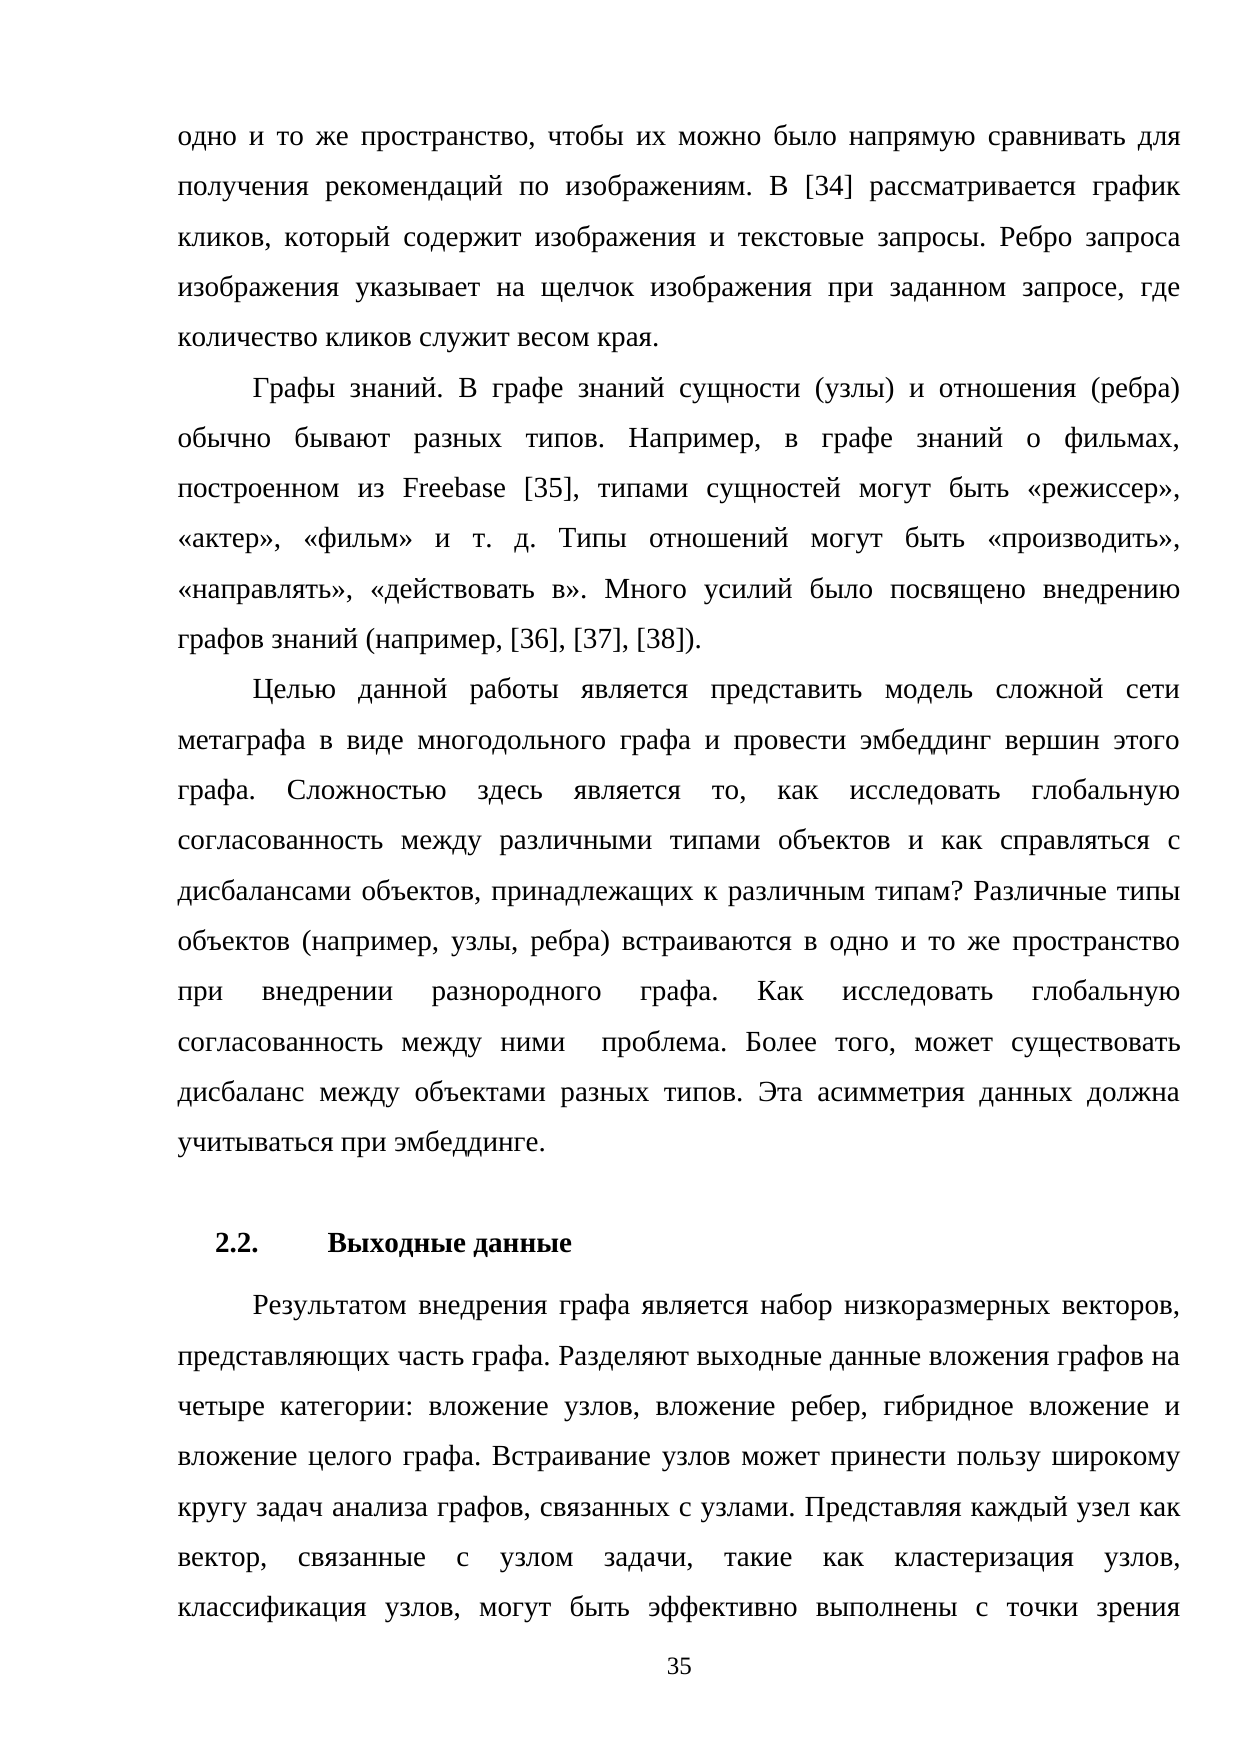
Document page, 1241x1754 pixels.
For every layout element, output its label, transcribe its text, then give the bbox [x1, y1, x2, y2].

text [177, 118, 1181, 353]
text Графы знаний. В графе знаний сущности (узлы) и отношения (ребра) обычно бывают разных типов. Например, в графе знаний о фильмах, построенном из Freebase [35], типами сущностей могут быть «режиссер», «актер», «фильм» и т. д. Типы отношений могут быть «производить», «направлять», «действовать в». Много усилий было посвящено внедрению графов знаний (например, [36], [37], [38]). [177, 370, 1181, 655]
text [177, 1287, 1181, 1623]
subtitle Выходные данные [215, 1225, 1181, 1258]
text Целью данной работы является представить модель сложной сети метаграфа в виде многодольного графа и провести эмбеддинг вершин этого графа. Сложностью здесь является то, как исследовать глобальную согласованность между различными типами объектов и как справляться с дисбалансами объектов, принадлежащих к различным типам? Различные типы объектов (например, узлы, ребра) встраиваются в одно и то же пространство при внедрении разнородного графа. Как исследовать глобальную согласованность между ними проблема. Более того, может существовать дисбаланс между объектами разных типов. Эта асимметрия данных должна учитываться при эмбеддинге. [177, 672, 1181, 1158]
